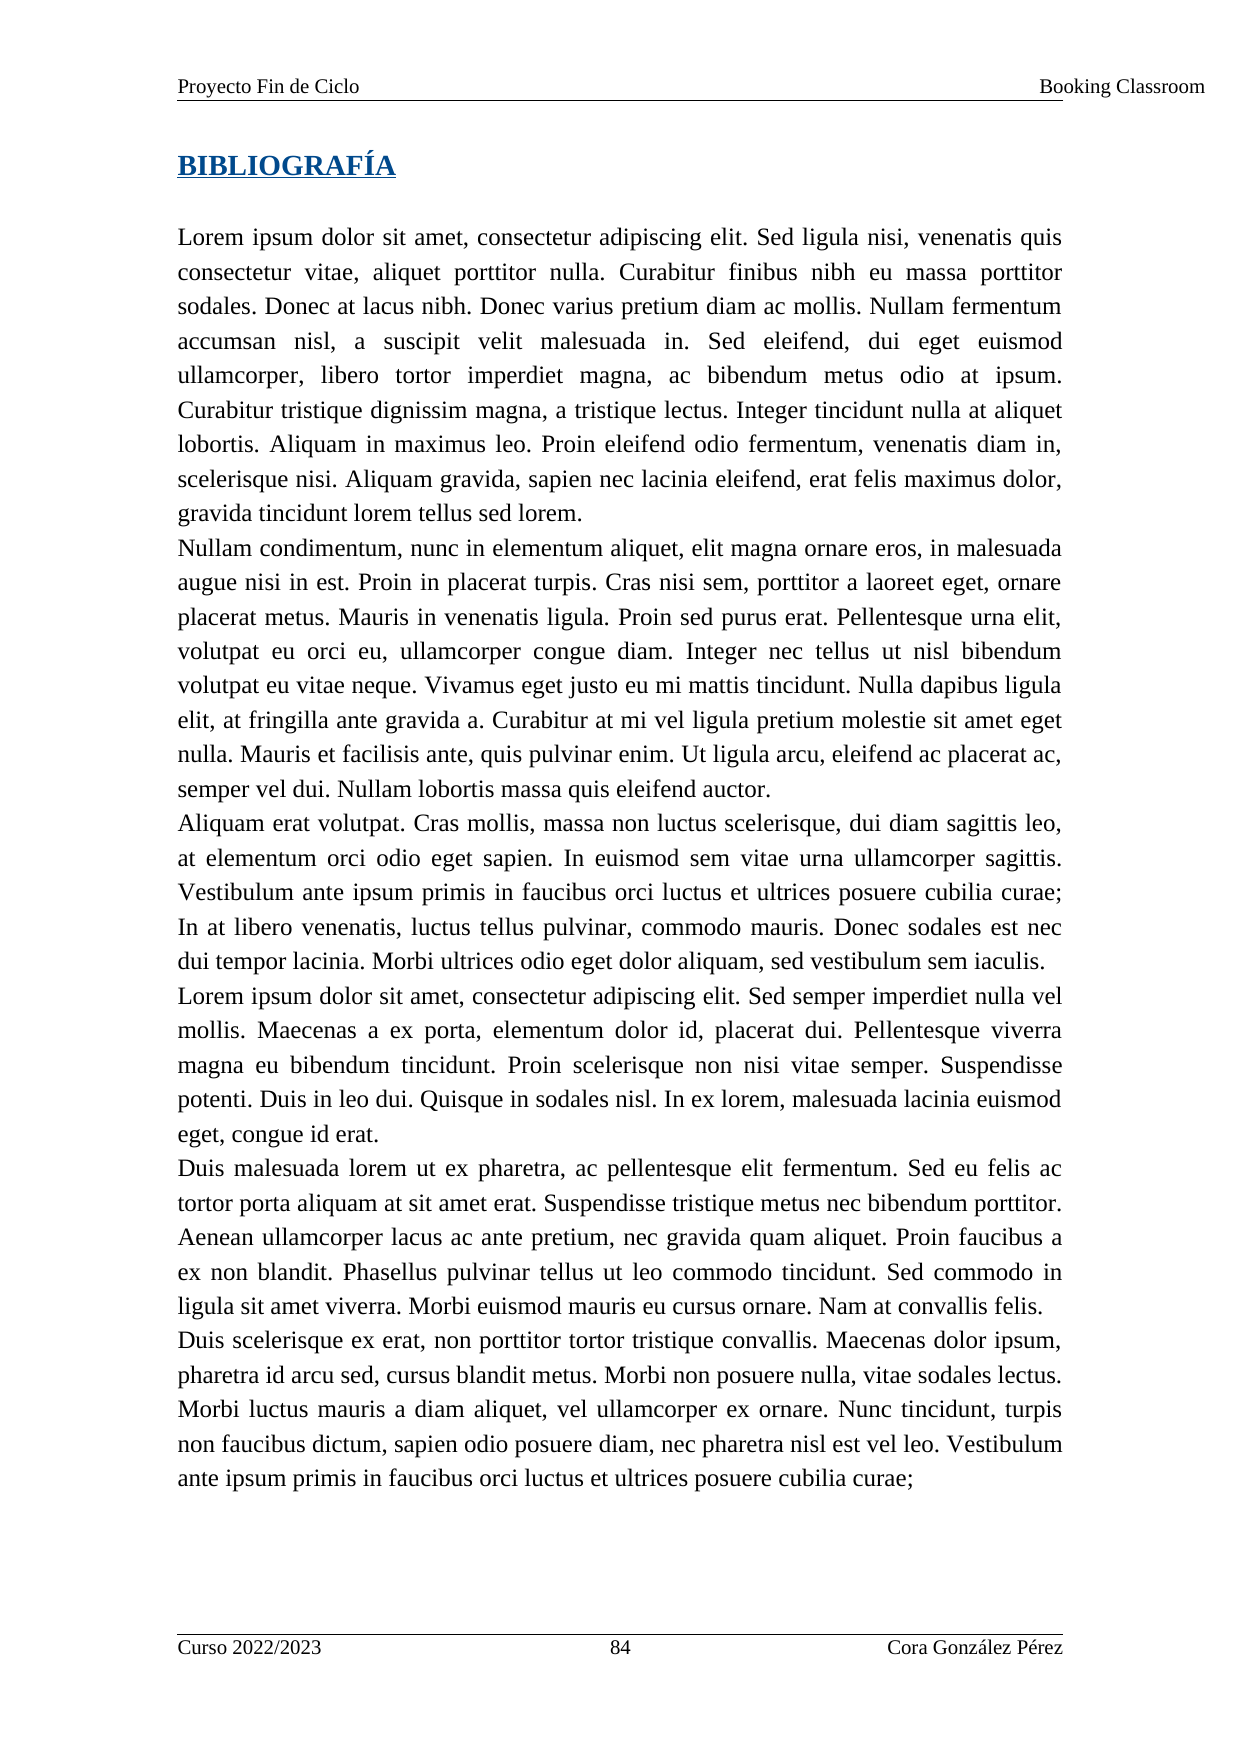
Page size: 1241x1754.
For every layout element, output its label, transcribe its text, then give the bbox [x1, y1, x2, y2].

text Duis malesuada lorem ut ex pharetra, ac pellentesque elit fermentum. Sed eu felis ac tortor porta aliquam at sit amet erat. Suspendisse tristique metus nec bibendum porttitor. Aenean ullamcorper lacus ac ante pretium, nec gravida quam aliquet. Proin faucibus a ex non blandit. Phasellus pulvinar tellus ut leo commodo tincidunt. Sed commodo in ligula sit amet viverra. Morbi euismod mauris eu cursus ornare. Nam at convallis felis. [177, 1153, 1063, 1320]
text Lorem ipsum dolor sit amet, consectetur adipiscing elit. Sed ligula nisi, venenatis quis consectetur vitae, aliquet porttitor nulla. Curabitur finibus nibh eu massa porttitor sodales. Donec at lacus nibh. Donec varius pretium diam ac mollis. Nullam fermentum accumsan nisl, a suscipit velit malesuada in. Sed eleifend, dui eget euismod ullamcorper, libero tortor imperdiet magna, ac bibendum metus odio at ipsum. Curabitur tristique dignissim magna, a tristique lectus. Integer tincidunt nulla at aliquet lobortis. Aliquam in maximus leo. Proin eleifend odio fermentum, venenatis diam in, scelerisque nisi. Aliquam gravida, sapien nec lacinia eleifend, erat felis maximus dolor, gravida tincidunt lorem tellus sed lorem. [177, 222, 1063, 527]
text Duis scelerisque ex erat, non porttitor tortor tristique convallis. Maecenas dolor ipsum, pharetra id arcu sed, cursus blandit metus. Morbi non posuere nulla, vitae sodales lectus. Morbi luctus mauris a diam aliquet, vel ullamcorper ex ornare. Nunc tincidunt, turpis non faucibus dictum, sapien odio posuere diam, nec pharetra nisl est vel leo. Vestibulum ante ipsum primis in faucibus orci luctus et ultrices posuere cubilia curae; [177, 1326, 1063, 1492]
text Nullam condimentum, nunc in elementum aliquet, elit magna ornare eros, in malesuada augue nisi in est. Proin in placerat turpis. Cras nisi sem, porttitor a laoreet eget, ornare placerat metus. Mauris in venenatis ligula. Proin sed purus erat. Pellentesque urna elit, volutpat eu orci eu, ullamcorper congue diam. Integer nec tellus ut nisl bibendum volutpat eu vitae neque. Vivamus eget justo eu mi mattis tincidunt. Nulla dapibus ligula elit, at fringilla ante gravida a. Curabitur at mi vel ligula pretium molestie sit amet eget nulla. Mauris et facilisis ante, quis pulvinar enim. Ut ligula arcu, eleifend ac placerat ac, semper vel dui. Nullam lobortis massa quis eleifend auctor. [177, 533, 1063, 803]
subtitle BIBLIOGRAFÍA [177, 148, 1063, 181]
text Lorem ipsum dolor sit amet, consectetur adipiscing elit. Sed semper imperdiet nulla vel mollis. Maecenas a ex porta, elementum dolor id, placerat dui. Pellentesque viverra magna eu bibendum tincidunt. Proin scelerisque non nisi vitae semper. Suspendisse potenti. Duis in leo dui. Quisque in sodales nisl. In ex lorem, malesuada lacinia euismod eget, congue id erat. [177, 981, 1063, 1147]
text Aliquam erat volutpat. Cras mollis, massa non luctus scelerisque, dui diam sagittis leo, at elementum orci odio eget sapien. In euismod sem vitae urna ullamcorper sagittis. Vestibulum ante ipsum primis in faucibus orci luctus et ultrices posuere cubilia curae; In at libero venenatis, luctus tellus pulvinar, commodo mauris. Donec sodales est nec dui tempor lacinia. Morbi ultrices odio eget dolor aliquam, sed vestibulum sem iaculis. [177, 808, 1063, 975]
